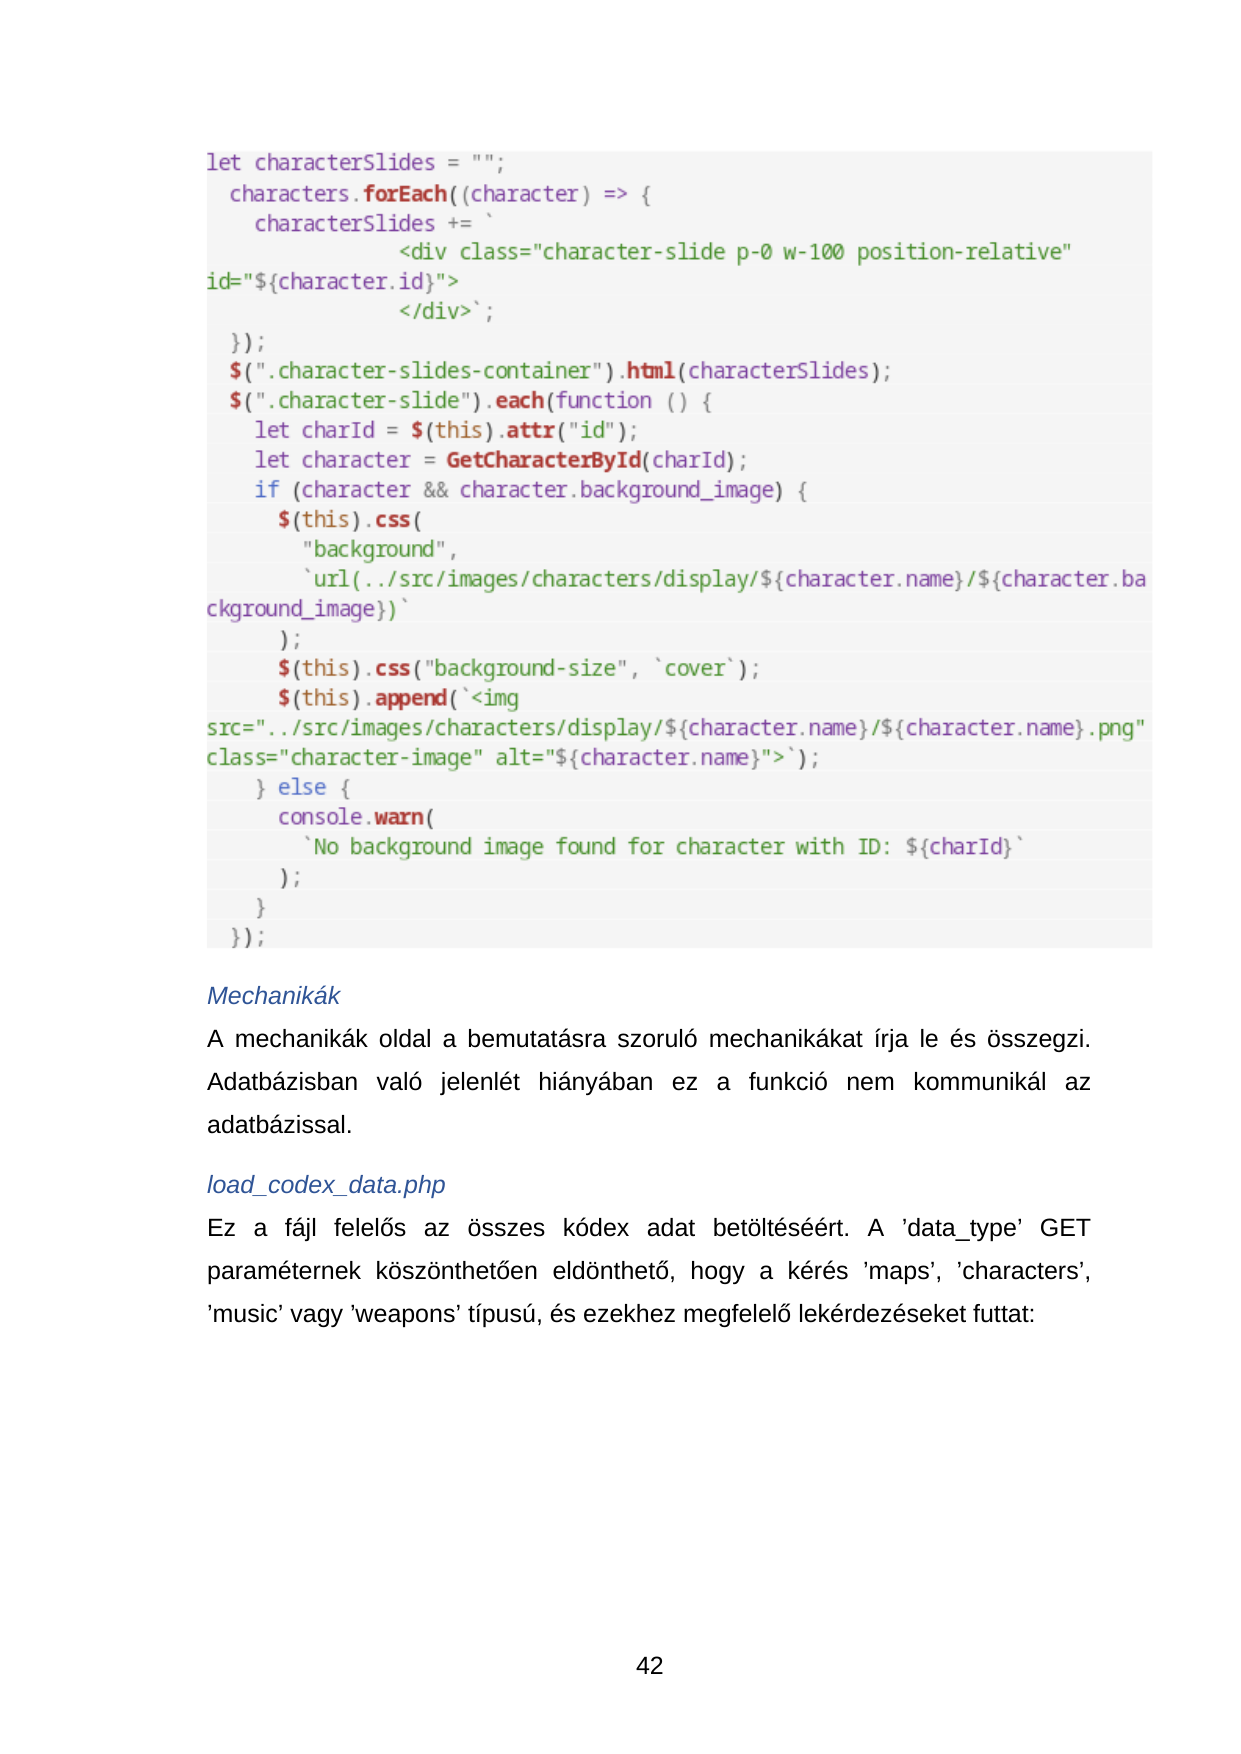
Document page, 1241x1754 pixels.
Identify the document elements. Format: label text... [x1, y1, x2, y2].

text A mechanikák oldal a bemutatásra szoruló mechanikákat írja le és összegzi. Adatbázisban való jelenlét hiányában ez a funkció nem kommunikál az adatbázissal. [207, 1024, 1092, 1139]
subtitle Mechanikák [207, 981, 1092, 1010]
subtitle load_codex_data.php [207, 1170, 1092, 1199]
text Ez a fájl felelős az összes kódex adat betöltéséért. A ’data_type’ GET paraméternek köszönthetően eldönthető, hogy a kérés ’maps’, ’characters’, ’music’ vagy ’weapons’ típusú, és ezekhez megfelelő lekérdezéseket futtat: [207, 1213, 1092, 1328]
